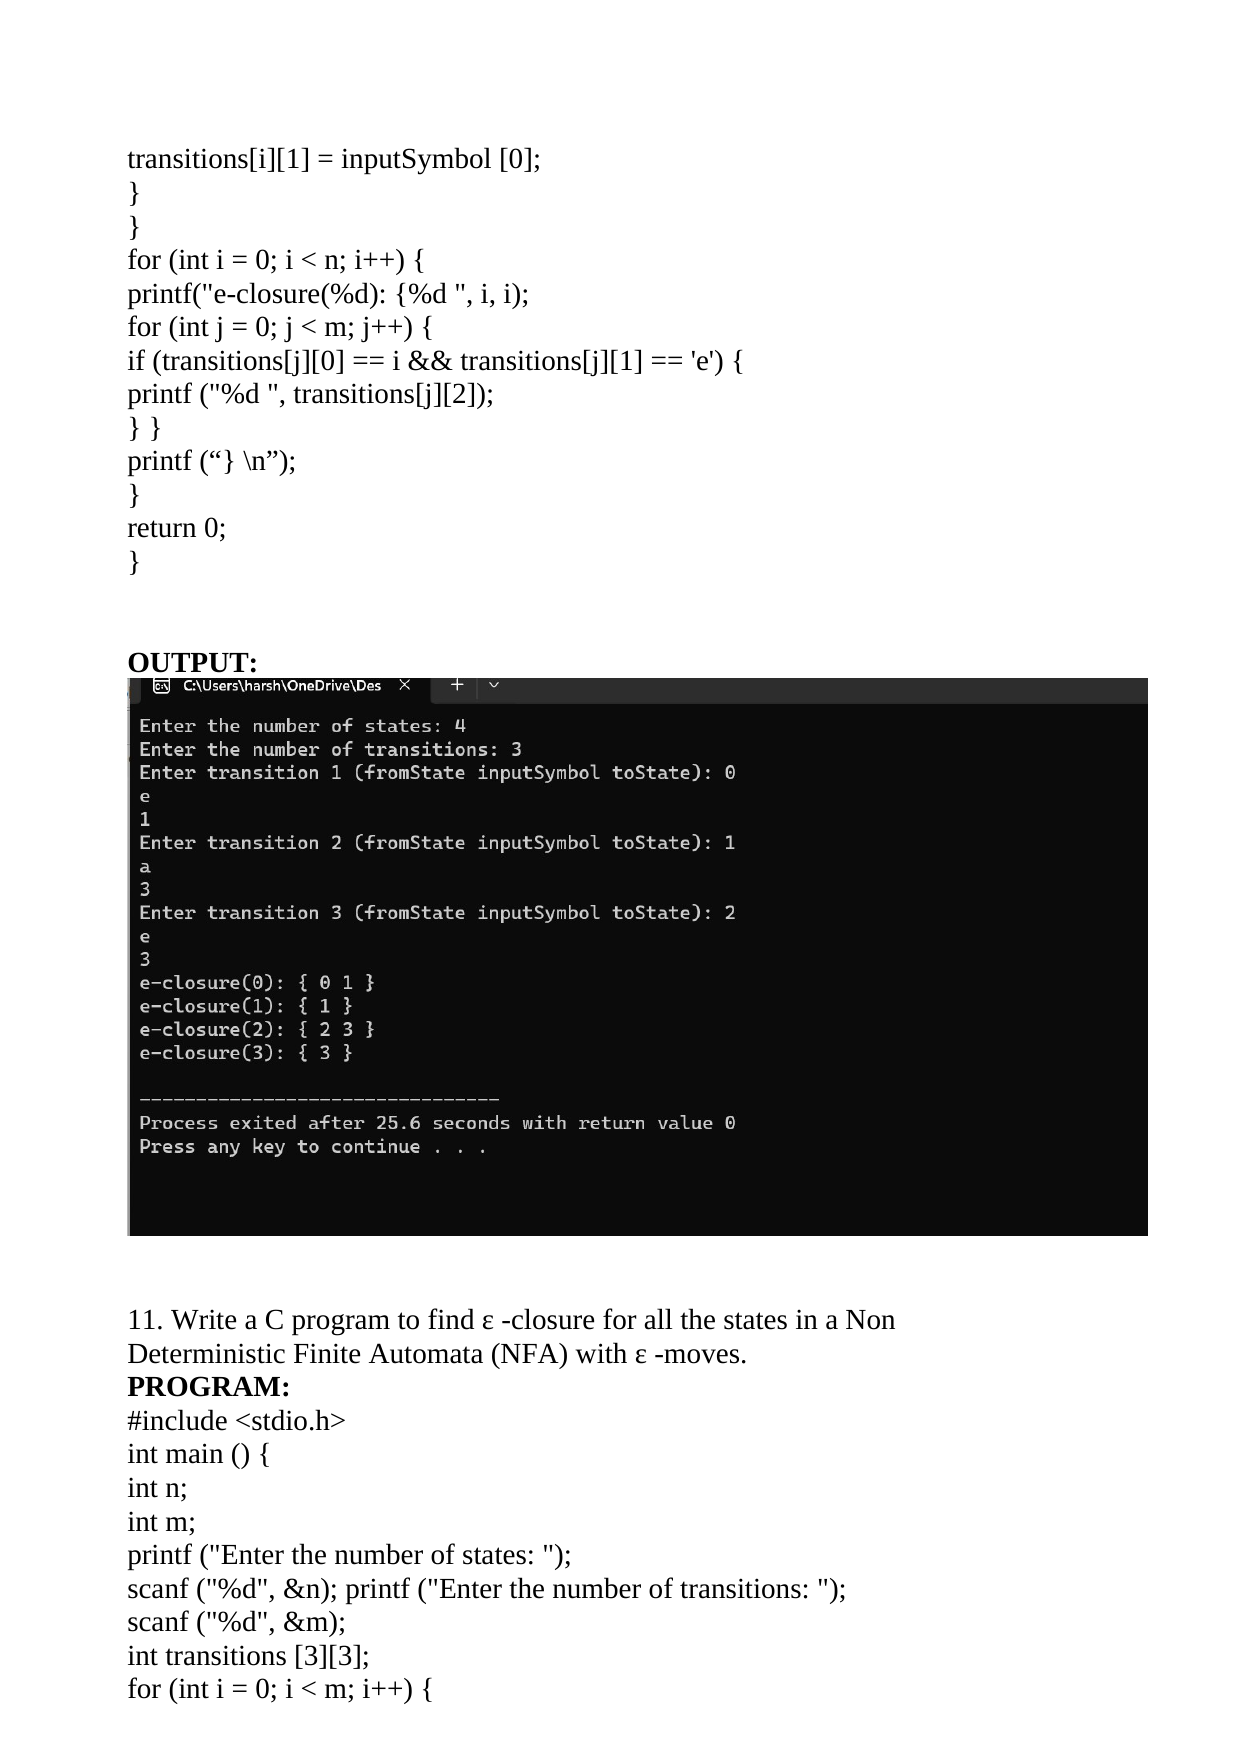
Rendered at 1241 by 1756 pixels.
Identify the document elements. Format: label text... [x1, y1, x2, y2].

text for (int i = 0; i < m; i++) { [127, 1671, 1148, 1705]
text transitions[i][1] = inputSymbol [0]; [127, 142, 1148, 175]
text int main () { [127, 1437, 1148, 1470]
text for (int j = 0; j < m; j++) { [127, 309, 1148, 343]
text scanf ("%d", &n); printf ("Enter the number of transitions: "); [127, 1571, 1148, 1604]
text printf ("Enter the number of states: "); [127, 1537, 1148, 1571]
text } [127, 477, 1148, 511]
picture [127, 678, 1148, 1236]
text #include <stdio.h> [127, 1403, 1148, 1437]
text int m; [127, 1504, 1148, 1537]
text for (int i = 0; i < n; i++) { [127, 242, 1148, 276]
text } } [127, 410, 1148, 443]
text } [127, 175, 1148, 209]
text scanf ("%d", &m); [127, 1604, 1148, 1638]
text 11. Write a C program to find ε -closure for all the states in a Non [127, 1302, 1148, 1336]
text Deterministic Finite Automata (NFA) with ε -moves. [127, 1336, 1148, 1369]
text } [127, 209, 1148, 242]
text printf ("%d ", transitions[j][2]); [127, 376, 1148, 410]
text } [127, 544, 1148, 578]
text PROGRAM: [127, 1369, 1148, 1403]
text int n; [127, 1470, 1148, 1504]
text return 0; [127, 511, 1148, 544]
text if (transitions[j][0] == i && transitions[j][1] == 'e') { [127, 343, 1148, 376]
text printf("e-closure(%d): {%d ", i, i); [127, 276, 1148, 309]
text int transitions [3][3]; [127, 1638, 1148, 1671]
text OUTPUT: [127, 645, 1148, 678]
text printf (“} \n”); [127, 443, 1148, 477]
